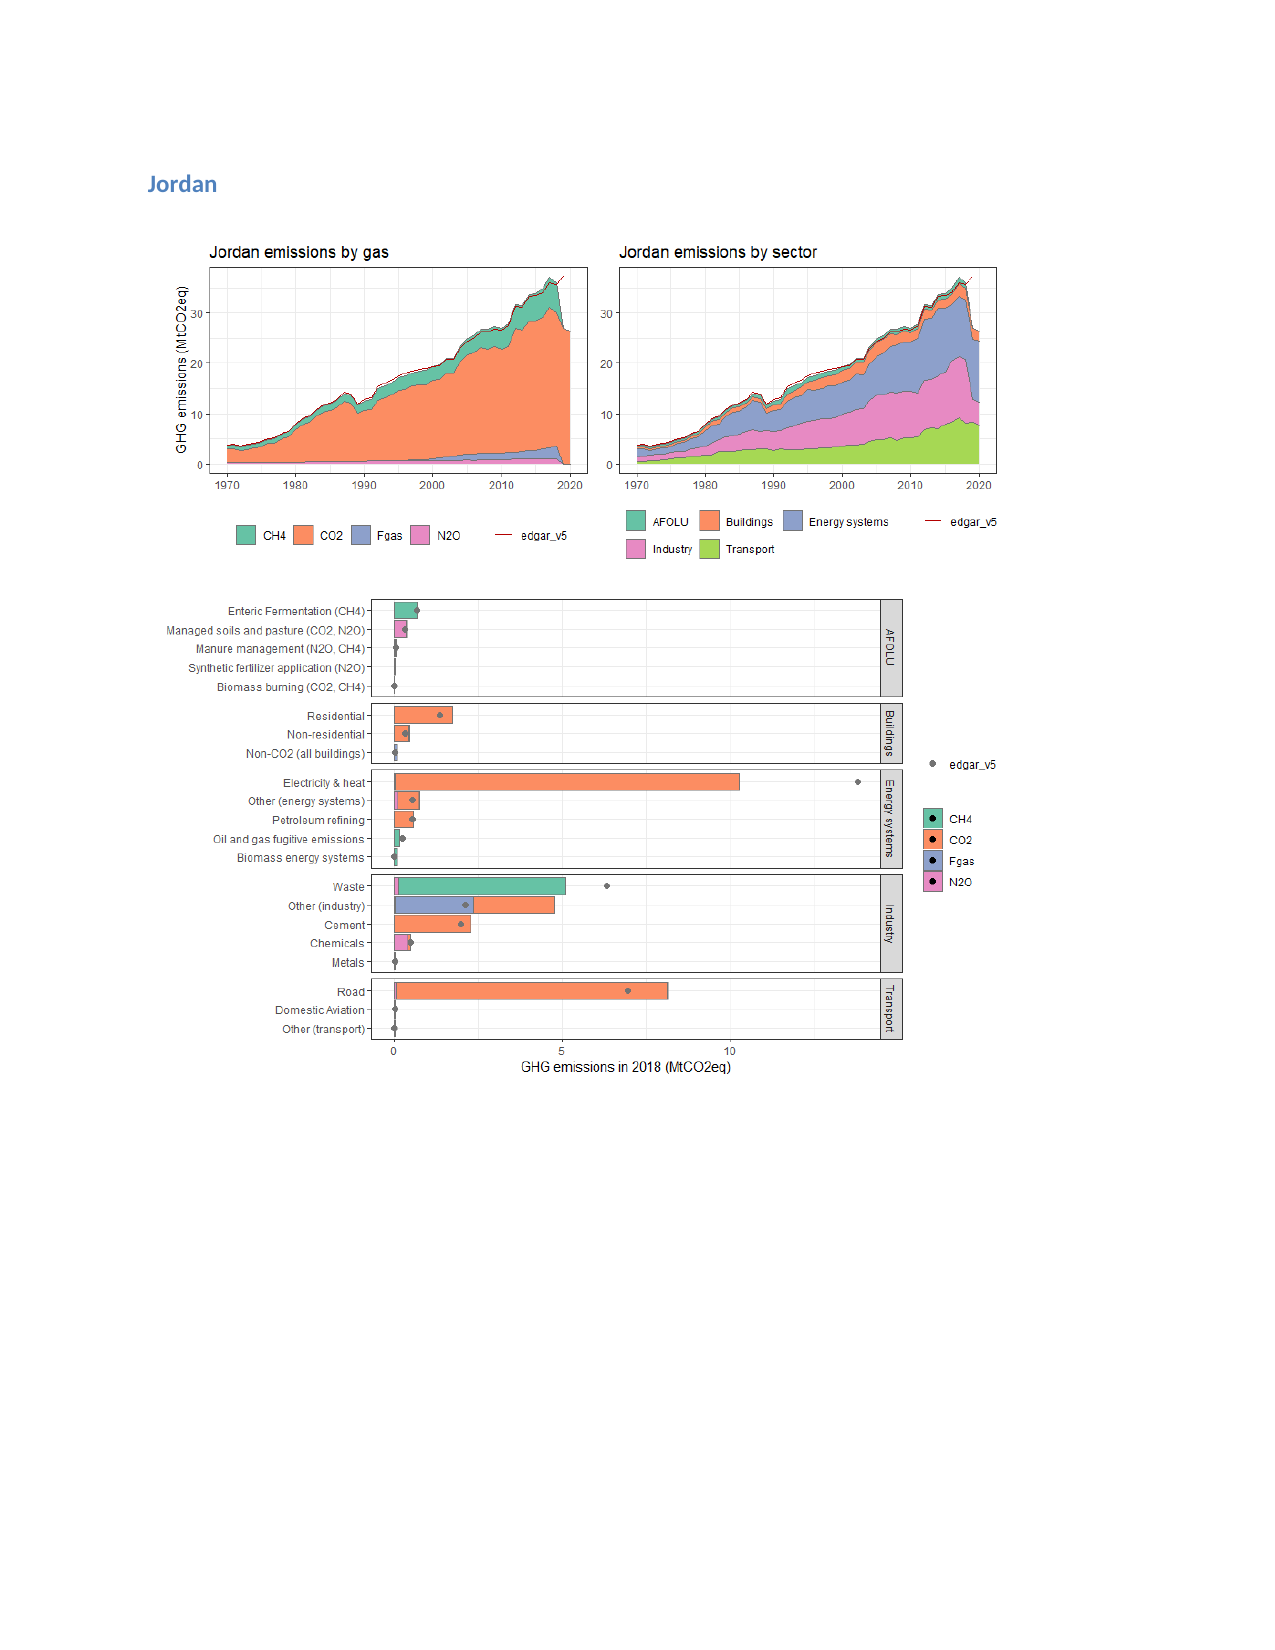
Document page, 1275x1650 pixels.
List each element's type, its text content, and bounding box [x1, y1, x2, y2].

subtitle Jordan [148, 168, 1127, 199]
picture [147, 217, 1023, 1093]
